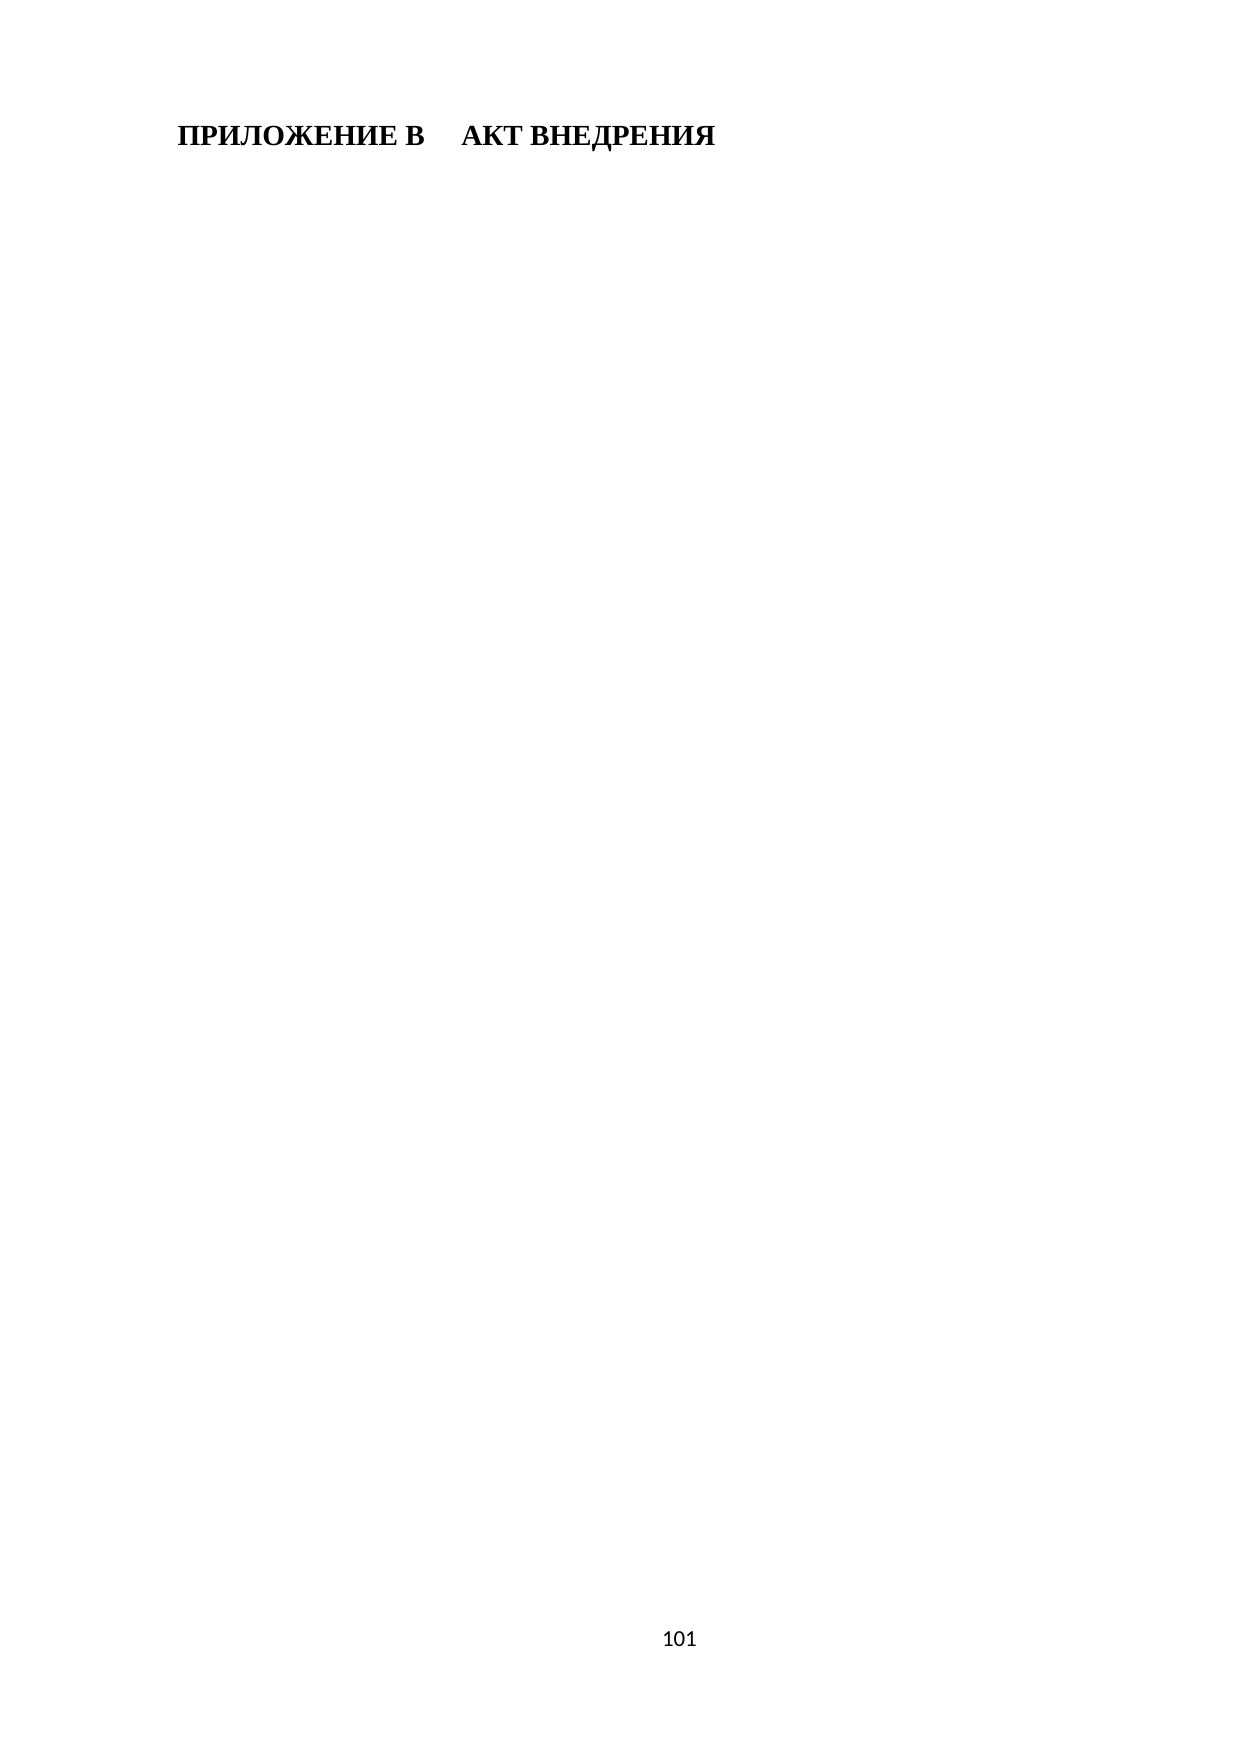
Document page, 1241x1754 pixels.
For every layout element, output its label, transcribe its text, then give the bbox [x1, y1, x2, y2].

subtitle ПРИЛОЖЕНИЕ В АКТ ВНЕДРЕНИЯ [177, 118, 1181, 152]
